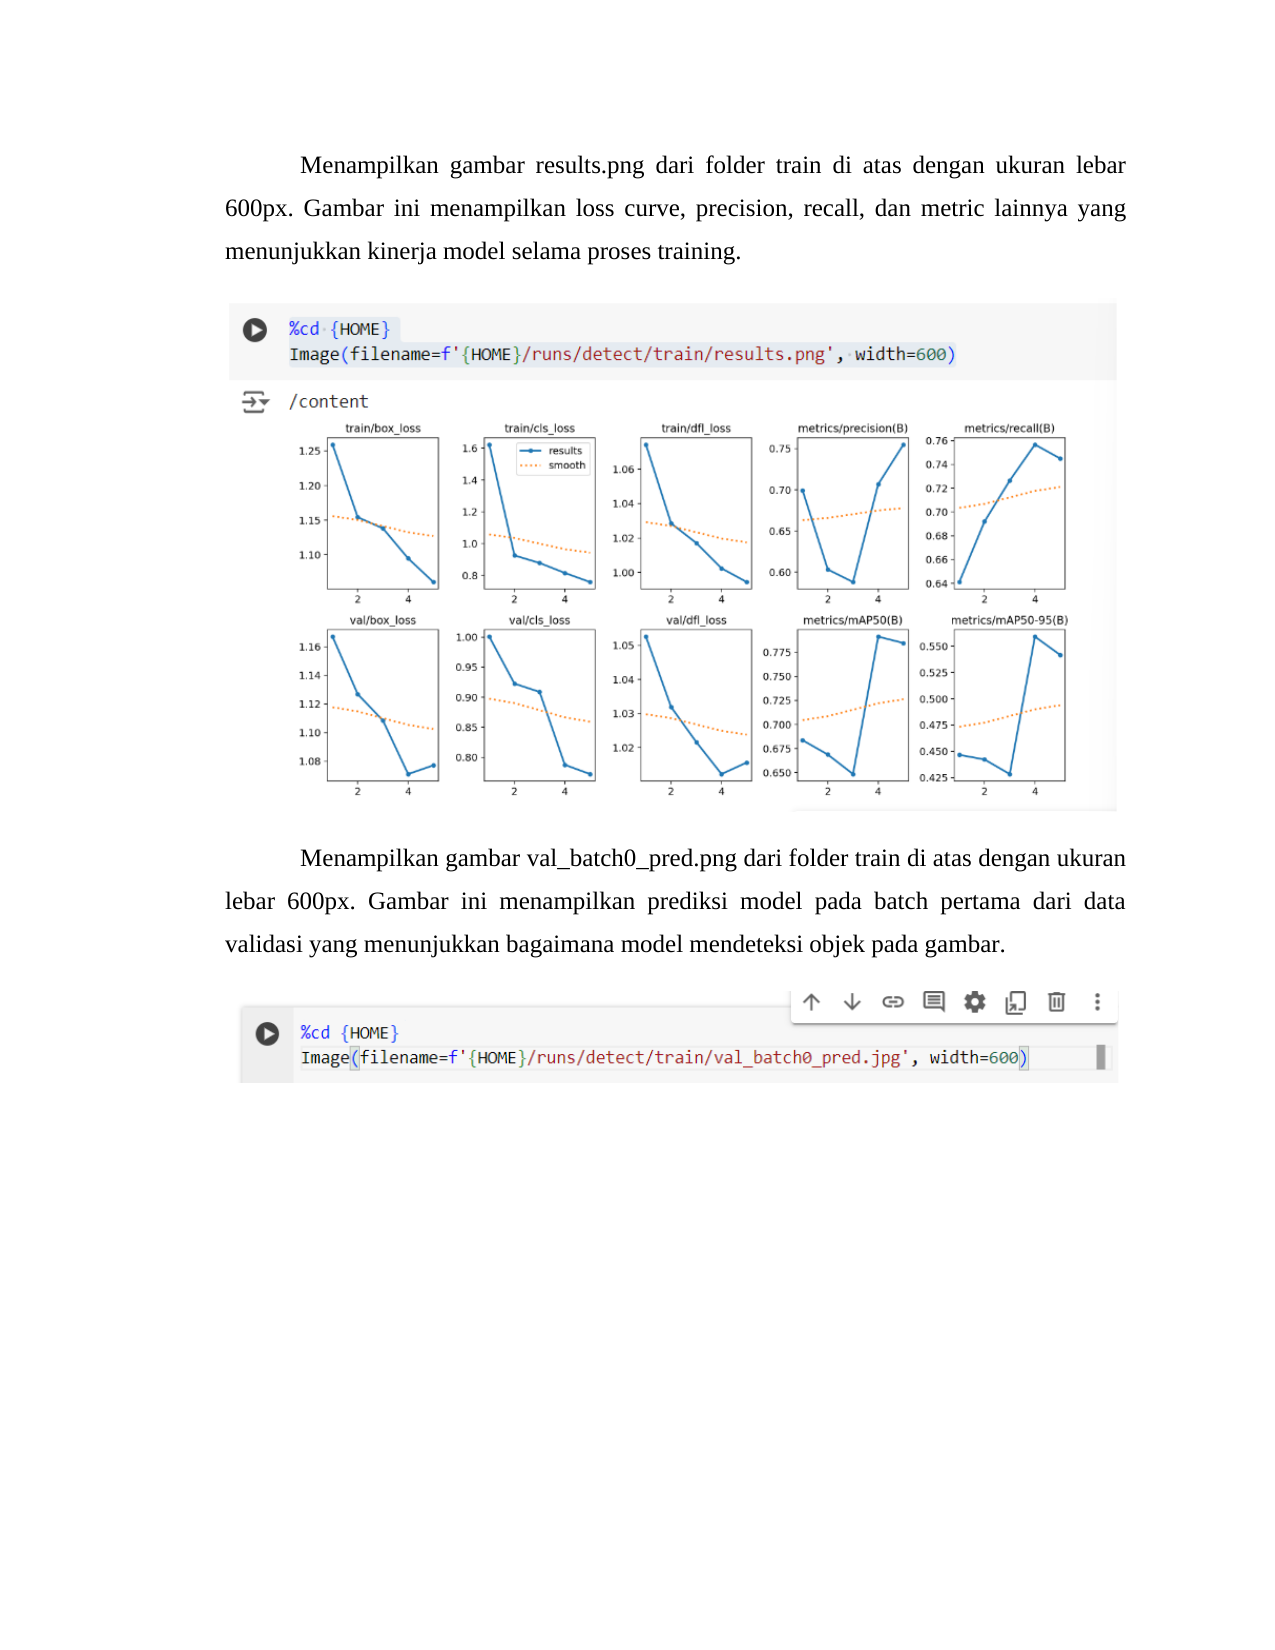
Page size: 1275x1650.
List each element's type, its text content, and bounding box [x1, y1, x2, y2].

picture [225, 991, 1119, 1083]
text Menampilkan gambar results.png dari folder train di atas dengan ukuran lebar 600px. Gambar ini menampilkan loss curve, precision, recall, dan metric lainnya yang menunjukkan kinerja model selama proses training. [225, 150, 1127, 265]
picture [225, 298, 1117, 812]
text Menampilkan gambar val_batch0_pred.png dari folder train di atas dengan ukuran lebar 600px. Gambar ini menampilkan prediksi model pada batch pertama dari data validasi yang menunjukkan bagaimana model mendeteksi objek pada gambar. [225, 843, 1127, 958]
